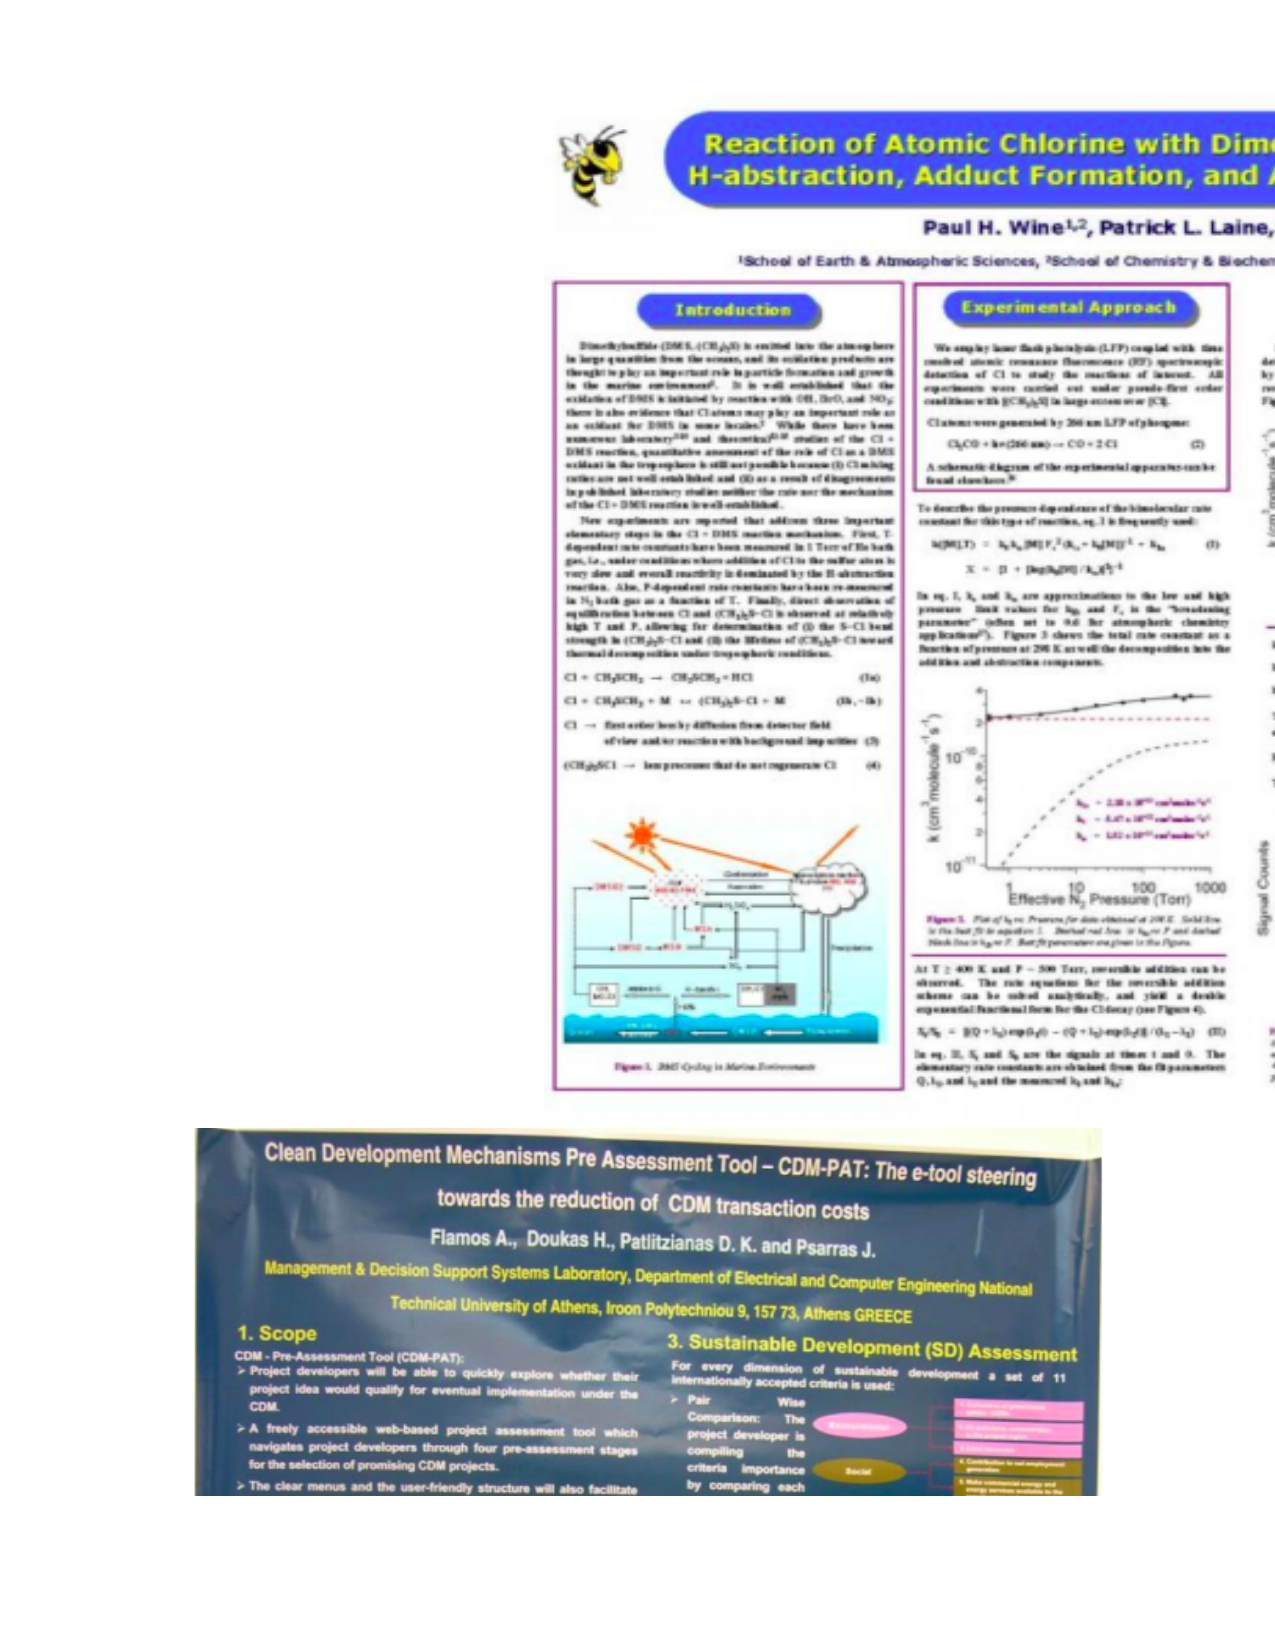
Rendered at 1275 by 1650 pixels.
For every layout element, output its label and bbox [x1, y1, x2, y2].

picture [194, 1128, 1103, 1496]
picture [543, 73, 1275, 1126]
